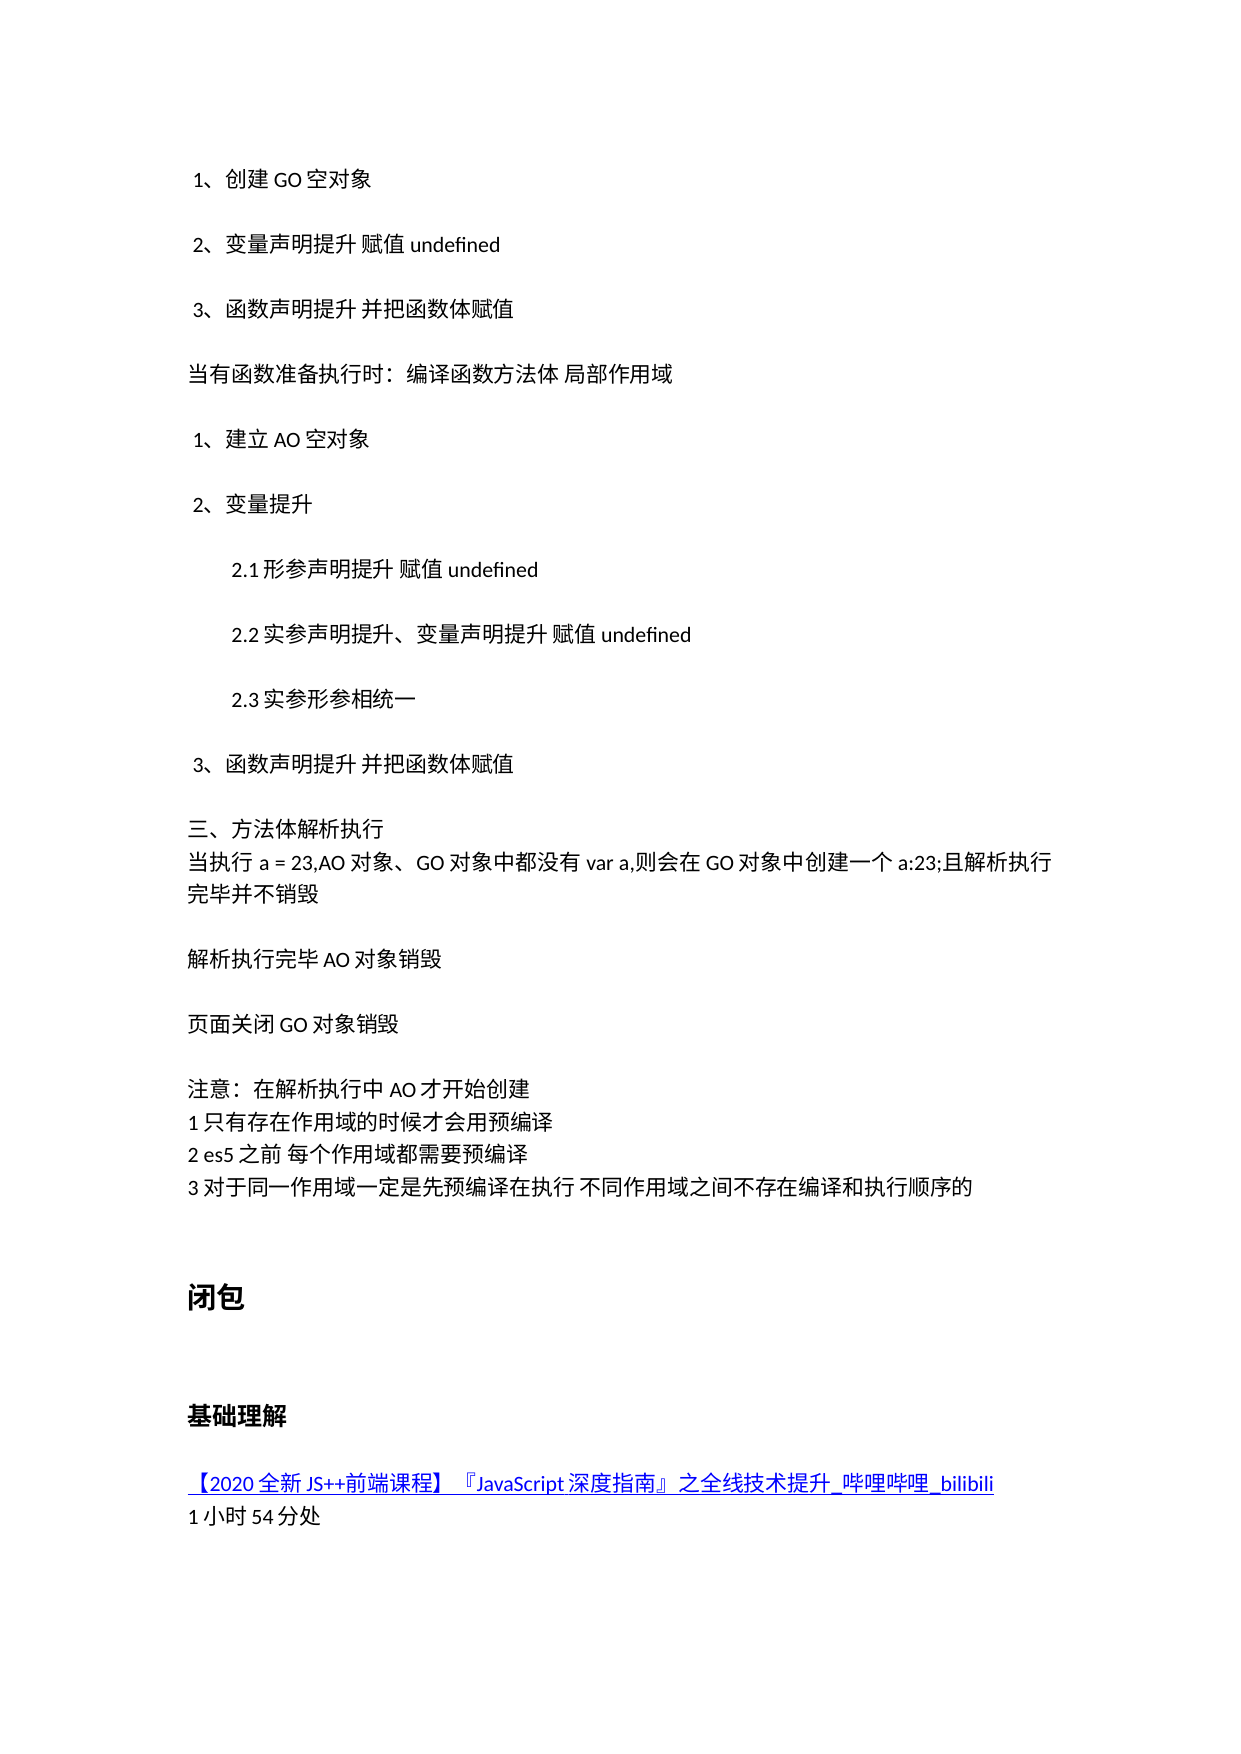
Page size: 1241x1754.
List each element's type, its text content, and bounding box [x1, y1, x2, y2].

text 页面关闭GO对象销毁 [187, 1007, 1053, 1039]
text 3对于同一作用域一定是先预编译在执行 不同作用域之间不存在编译和执行顺序的 [187, 1169, 1053, 1202]
text 三、方法体解析执行 [187, 812, 1053, 844]
text 当执行 a = 23,AO对象、GO对象中都没有var a,则会在GO对象中创建一个a:23;且解析执行完毕并不销毁 [187, 844, 1053, 909]
subtitle 基础理解 [187, 1382, 1053, 1447]
text 1 只有存在作用域的时候才会用预编译 [187, 1104, 1053, 1137]
text ​ 3、函数声明提升 并把函数体赋值 [187, 747, 1053, 779]
text 【2020全新JS++前端课程】『JavaScript深度指南』之全线技术提升_哔哩哔哩_bilibili [187, 1466, 1053, 1498]
text ​ 2、变量提升 [187, 487, 1053, 519]
text ​ 2.3实参形参相统一 [187, 682, 1053, 714]
text 1小时54分处 [187, 1498, 1053, 1531]
text 2 es5之前 每个作用域都需要预编译 [187, 1137, 1053, 1169]
text ​ 1、创建GO空对象 [187, 162, 1053, 194]
subtitle 闭包 [187, 1264, 1053, 1329]
text ​ 1、建立AO空对象 [187, 422, 1053, 454]
text 解析执行完毕AO对象销毁 [187, 942, 1053, 974]
text ​ 3、函数声明提升 并把函数体赋值 [187, 292, 1053, 324]
text ​ 2、变量声明提升 赋值undefined [187, 227, 1053, 259]
text ​ 2.2实参声明提升、变量声明提升 赋值undefined [187, 617, 1053, 649]
text ​ 2.1形参声明提升 赋值undefined [187, 552, 1053, 584]
text 当有函数准备执行时：编译函数方法体 局部作用域 [187, 357, 1053, 389]
text 注意：在解析执行中 AO才开始创建 [187, 1072, 1053, 1104]
